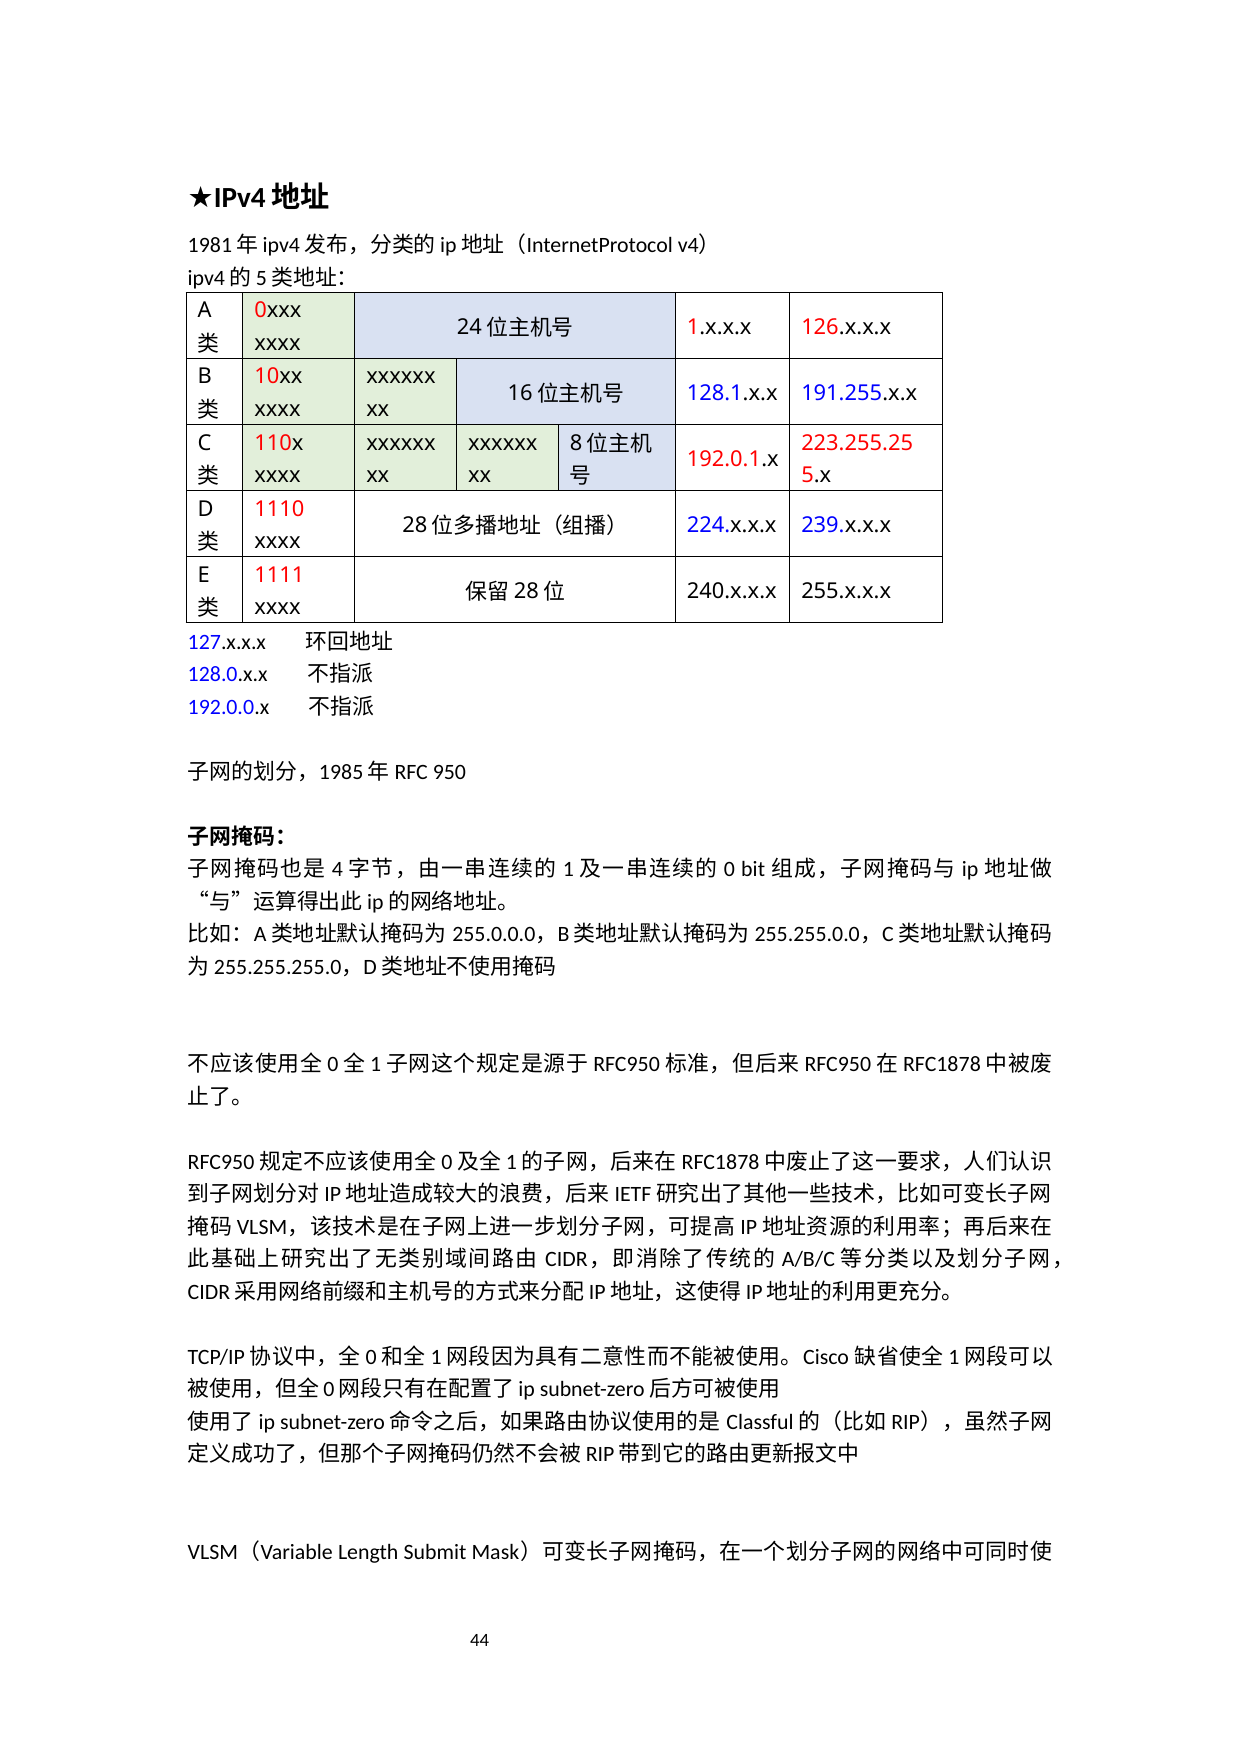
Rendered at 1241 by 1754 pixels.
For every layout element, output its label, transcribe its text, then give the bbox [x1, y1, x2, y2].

text 1981年ipv4发布，分类的ip地址（InternetProtocol v4） [187, 227, 1053, 259]
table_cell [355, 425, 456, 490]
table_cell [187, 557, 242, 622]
text 127.x.x.x 环回地址 [187, 623, 1053, 656]
text 192.0.0.x 不指派 [187, 688, 1053, 721]
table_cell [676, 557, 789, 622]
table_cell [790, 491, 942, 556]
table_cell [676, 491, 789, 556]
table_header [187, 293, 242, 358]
text TCP/IP协议中，全0和全1网段因为具有二意性而不能被使用。Cisco 缺省使全1网段可以被使用，但全0网段只有在配置了ip subnet-zero后方可被使用 [187, 1338, 1053, 1403]
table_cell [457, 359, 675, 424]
text 子网的划分，1985年 RFC 950 [187, 753, 1053, 786]
text RFC950规定不应该使用全0及全1的子网，后来在RFC1878中废止了这一要求，人们认识到子网划分对IP地址造成较大的浪费，后来IETF研究出了其他一些技术，比如可变长子网掩码VLSM，该技术是在子网上进一步划分子网，可提高IP地址资源的利用率；再后来在此基础上研究出了无类别域间路由CIDR，即消除了传统的A/B/C等分类以及划分子网，CIDR采用网络前缀和主机号的方式来分配IP地址，这使得IP地址的利用更充分。 [187, 1143, 1053, 1306]
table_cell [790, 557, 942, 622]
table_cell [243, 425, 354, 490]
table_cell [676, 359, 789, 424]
text 不应该使用全0全1子网这个规定是源于RFC950标准，但后来RFC950在RFC1878中被废止了。 [187, 1046, 1053, 1111]
text ipv4的5类地址： [187, 259, 1053, 292]
text ★IPv4地址 [187, 162, 1053, 227]
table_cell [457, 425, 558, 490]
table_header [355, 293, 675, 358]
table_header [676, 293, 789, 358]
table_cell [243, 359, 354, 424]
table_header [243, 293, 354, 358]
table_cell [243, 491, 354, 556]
text 128.0.x.x 不指派 [187, 656, 1053, 688]
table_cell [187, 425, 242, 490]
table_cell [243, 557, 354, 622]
text 子网掩码： [187, 818, 1053, 851]
text 使用了ip subnet-zero命令之后，如果路由协议使用的是Classful的（比如RIP），虽然子网定义成功了，但那个子网掩码仍然不会被RIP带到它的路由更新报文中 [187, 1403, 1053, 1468]
text 子网掩码也是4字节，由一串连续的1及一串连续的0 bit组成，子网掩码与ip地址做“与”运算得出此ip的网络地址。 [187, 851, 1053, 916]
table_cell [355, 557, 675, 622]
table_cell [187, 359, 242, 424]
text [187, 1533, 1053, 1566]
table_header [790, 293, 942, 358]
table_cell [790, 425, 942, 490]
text 比如：A类地址默认掩码为 255.0.0.0，B类地址默认掩码为255.255.0.0，C类地址默认掩码为255.255.255.0，D类地址不使用掩码 [187, 916, 1053, 981]
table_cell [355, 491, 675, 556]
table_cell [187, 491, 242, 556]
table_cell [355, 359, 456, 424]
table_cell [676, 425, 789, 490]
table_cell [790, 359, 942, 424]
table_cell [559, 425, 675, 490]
